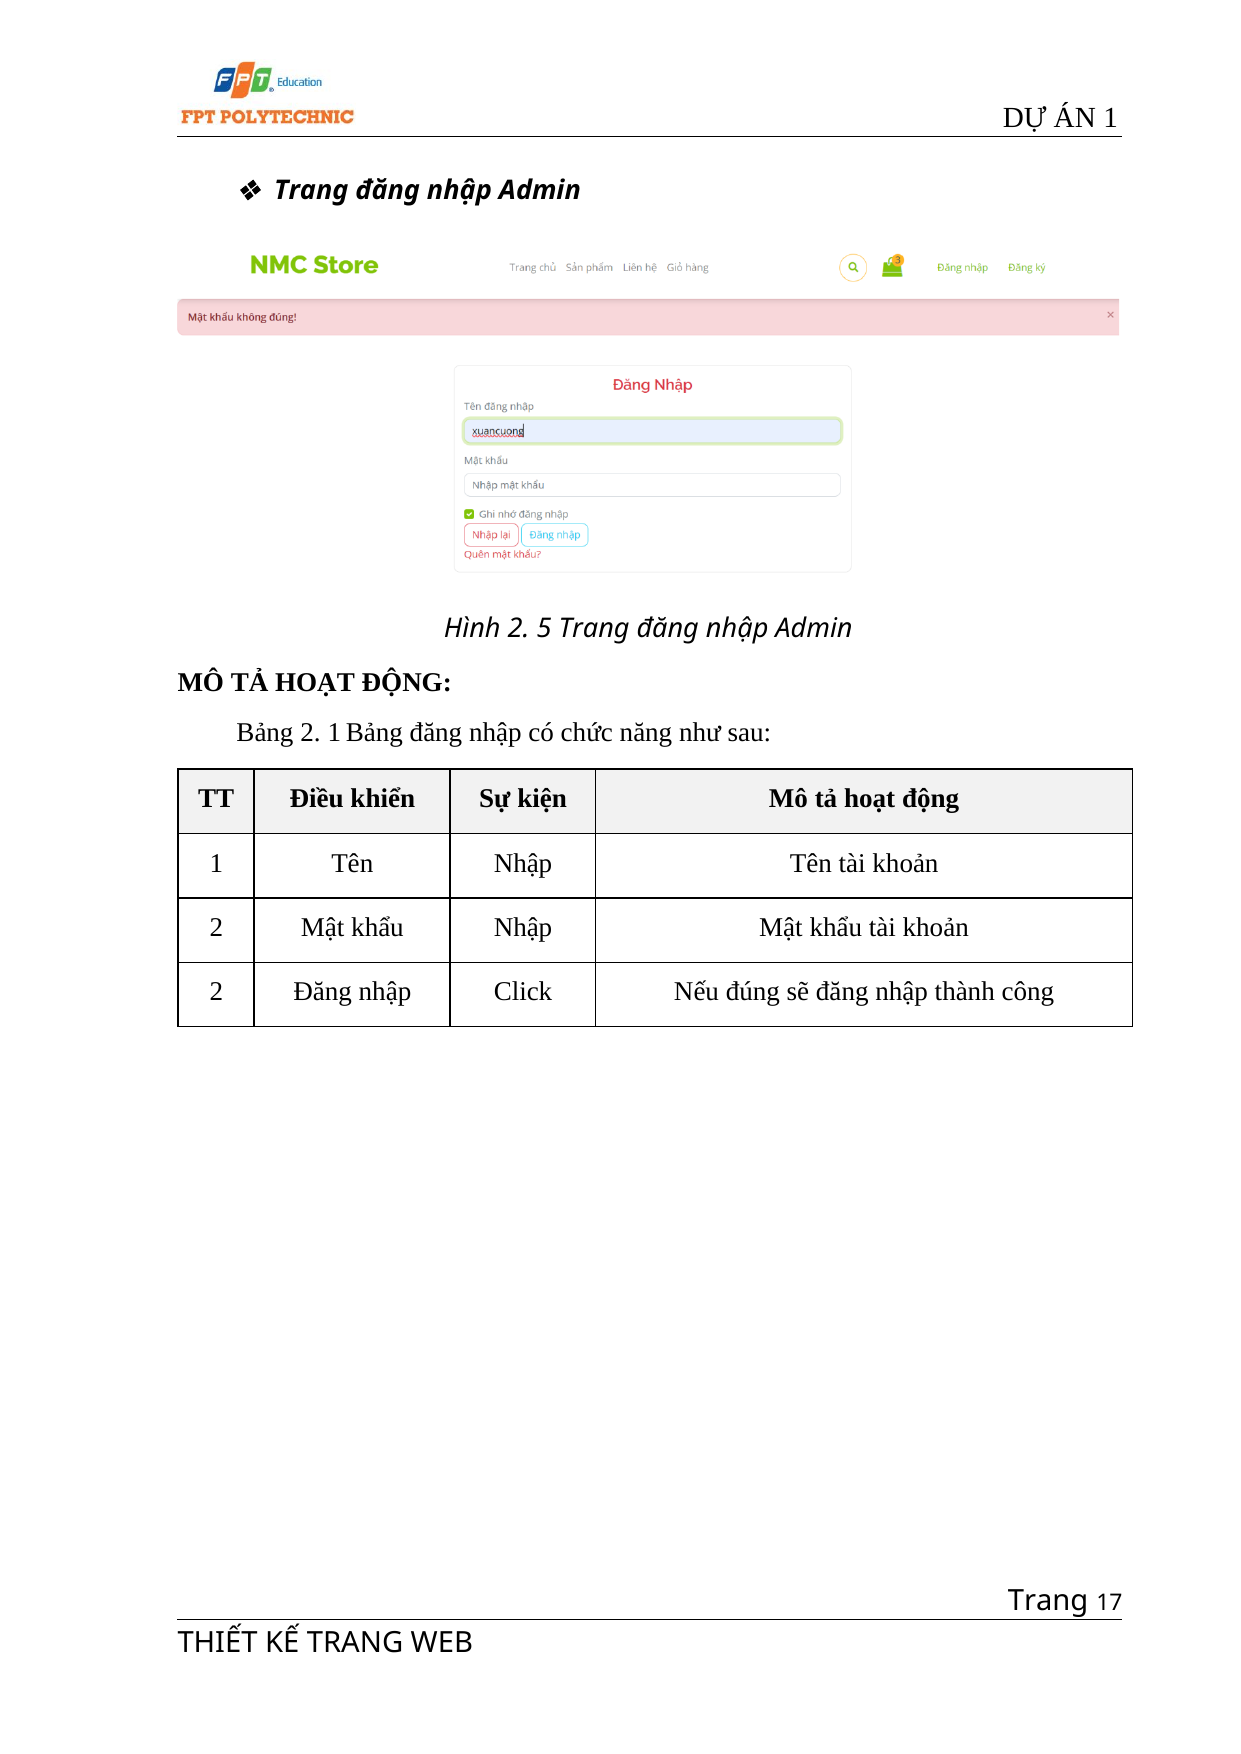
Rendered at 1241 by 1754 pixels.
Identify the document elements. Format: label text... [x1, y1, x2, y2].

table_cell Mật khẩu [255, 899, 449, 961]
table_cell 2 [179, 899, 253, 961]
table_cell 1 [179, 834, 253, 897]
table_cell Tên [255, 834, 449, 897]
text MÔ TẢ HOẠT ĐỘNG: [177, 667, 1122, 698]
table_header Điều khiển [255, 770, 449, 833]
table_cell Click [451, 963, 595, 1026]
table_cell Đăng nhập [255, 963, 449, 1026]
table_cell Nếu đúng sẽ đăng nhập thành công [596, 963, 1132, 1026]
table_header TT [179, 770, 253, 833]
table_cell 2 [179, 963, 253, 1026]
table_header Sự kiện [451, 770, 595, 833]
picture [177, 59, 356, 128]
list Trang đăng nhập Admin [176, 171, 1122, 208]
table_cell Nhập [451, 834, 595, 897]
table_cell Nhập [451, 899, 595, 961]
text Hình 2. 5 Trang đăng nhập Admin [177, 609, 1122, 646]
picture [177, 238, 1120, 590]
table_cell Tên tài khoản [596, 834, 1132, 897]
table_cell Mật khẩu tài khoản [596, 899, 1132, 961]
table_header Mô tả hoạt động [596, 770, 1132, 833]
